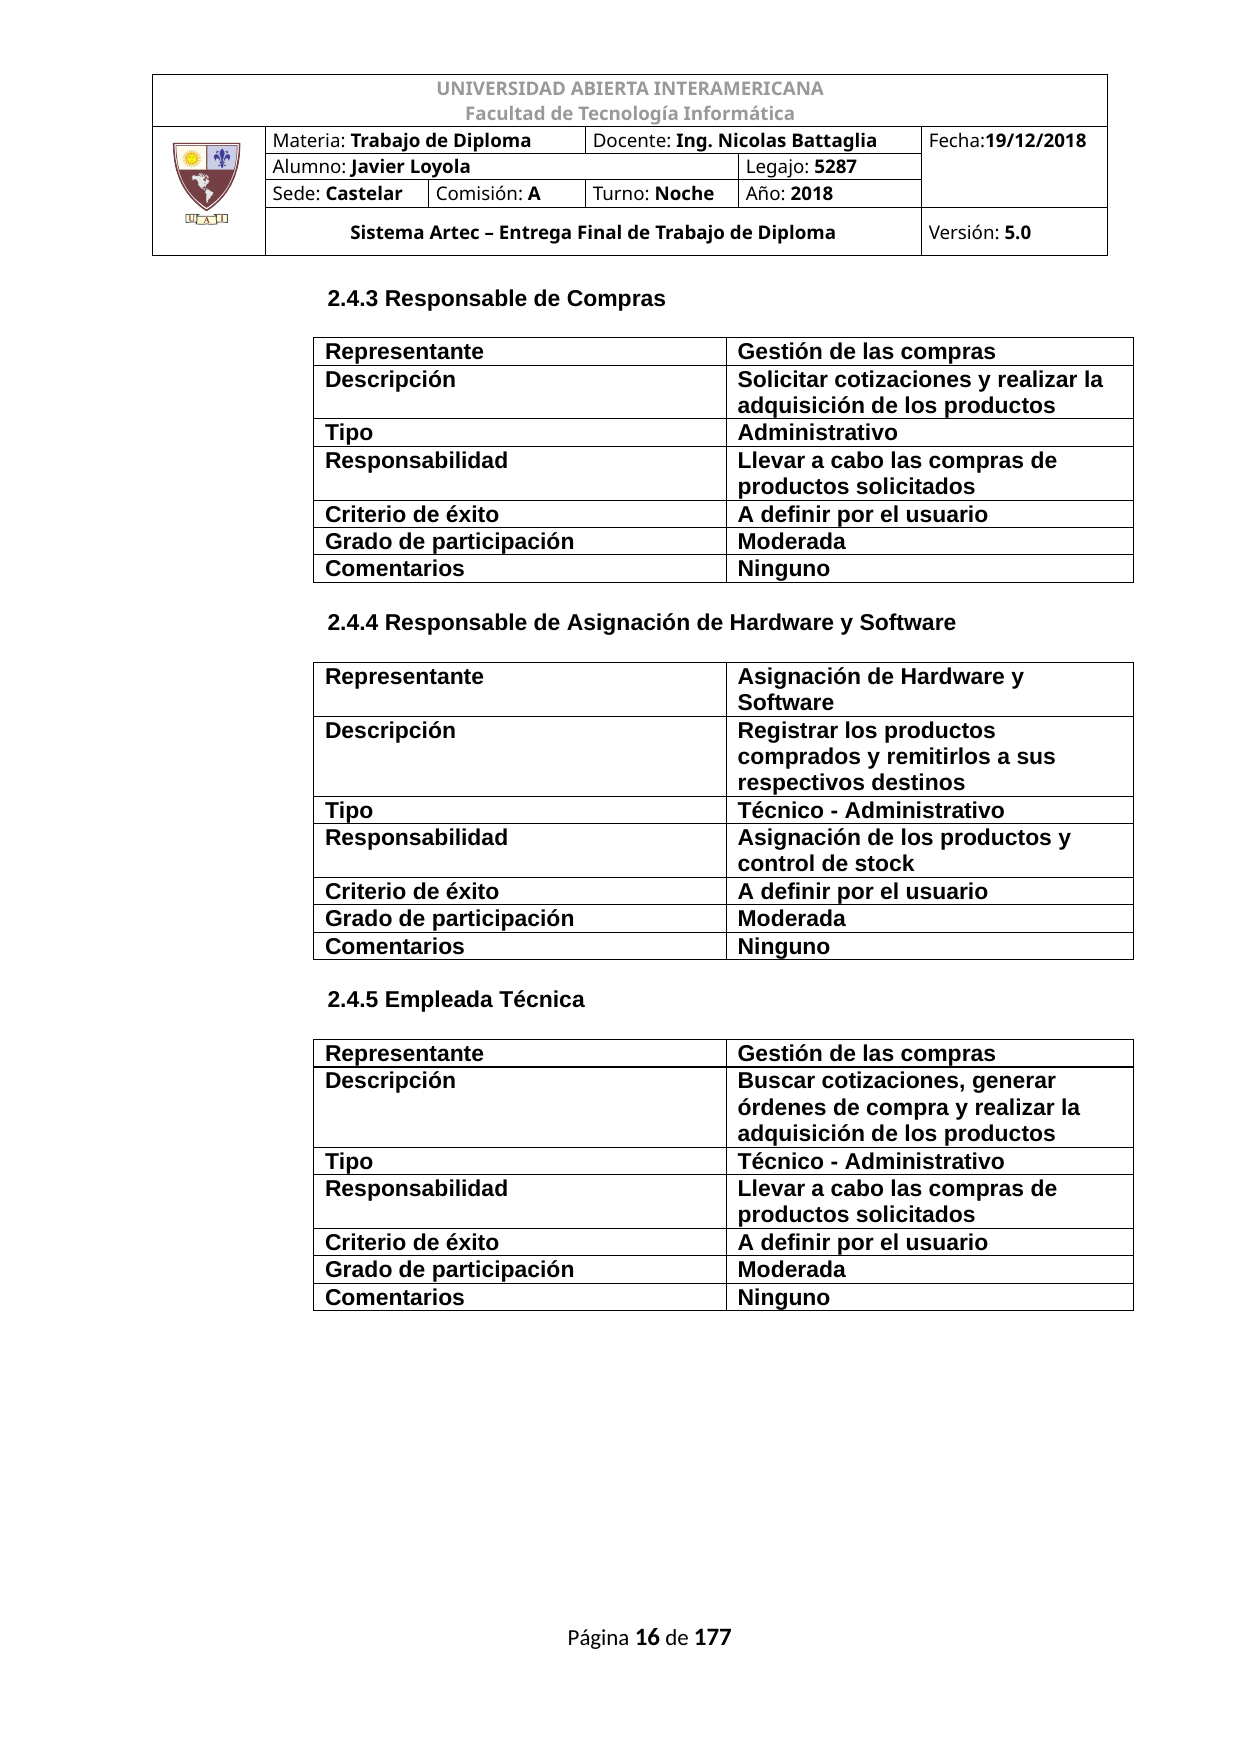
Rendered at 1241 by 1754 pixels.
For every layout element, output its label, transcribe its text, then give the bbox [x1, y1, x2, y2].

table_cell Asignación de los productos y control de stock [727, 824, 1133, 877]
table_cell Buscar cotizaciones, generar órdenes de compra y realizar la adquisición de los productos [727, 1068, 1133, 1147]
table_cell Descripción [314, 366, 726, 418]
table_cell Descripción [314, 1068, 726, 1147]
table_cell Comentarios [314, 1284, 726, 1310]
picture [157, 136, 257, 228]
table_cell Ninguno [727, 933, 1133, 959]
text 2.4.5 Empleada Técnica [327, 986, 1122, 1013]
table_cell Ninguno [727, 555, 1133, 582]
table_header Representante [314, 663, 726, 716]
table_cell Comentarios [314, 933, 726, 959]
text 2.4.4 Responsable de Asignación de Hardware y Software [327, 609, 1122, 635]
table_cell Responsabilidad [314, 1175, 726, 1228]
text 2.4.3 Responsable de Compras [327, 284, 1122, 311]
table_cell Criterio de éxito [314, 501, 726, 527]
table_cell Moderada [727, 1256, 1133, 1282]
table_cell Llevar a cabo las compras de productos solicitados [727, 1175, 1133, 1228]
table_cell Técnico - Administrativo [727, 1148, 1133, 1174]
table_cell Técnico - Administrativo [727, 797, 1133, 823]
table_cell Criterio de éxito [314, 878, 726, 904]
table_header Asignación de Hardware y Software [727, 663, 1133, 716]
table_cell Ninguno [727, 1284, 1133, 1310]
table_cell Grado de participación [314, 1256, 726, 1282]
table_cell Moderada [727, 528, 1133, 554]
table_cell A definir por el usuario [727, 501, 1133, 527]
table_cell Llevar a cabo las compras de productos solicitados [727, 447, 1133, 499]
table_header Representante [314, 1040, 726, 1066]
table_cell Administrativo [727, 419, 1133, 446]
table_cell Tipo [314, 1148, 726, 1174]
table_cell Grado de participación [314, 528, 726, 554]
table_cell Comentarios [314, 555, 726, 582]
table_cell Solicitar cotizaciones y realizar la adquisición de los productos [727, 366, 1133, 418]
table_cell A definir por el usuario [727, 878, 1133, 904]
table_cell Descripción [314, 717, 726, 796]
table_header Representante [314, 338, 726, 364]
table_cell Responsabilidad [314, 447, 726, 499]
table_cell Criterio de éxito [314, 1229, 726, 1255]
table_cell Grado de participación [314, 905, 726, 932]
table_cell Moderada [727, 905, 1133, 932]
table_header Gestión de las compras [727, 1040, 1133, 1066]
table_cell Responsabilidad [314, 824, 726, 877]
table_cell Tipo [314, 419, 726, 446]
table_cell Tipo [314, 797, 726, 823]
table_cell A definir por el usuario [727, 1229, 1133, 1255]
table_cell Registrar los productos comprados y remitirlos a sus respectivos destinos [727, 717, 1133, 796]
table_header Gestión de las compras [727, 338, 1133, 364]
